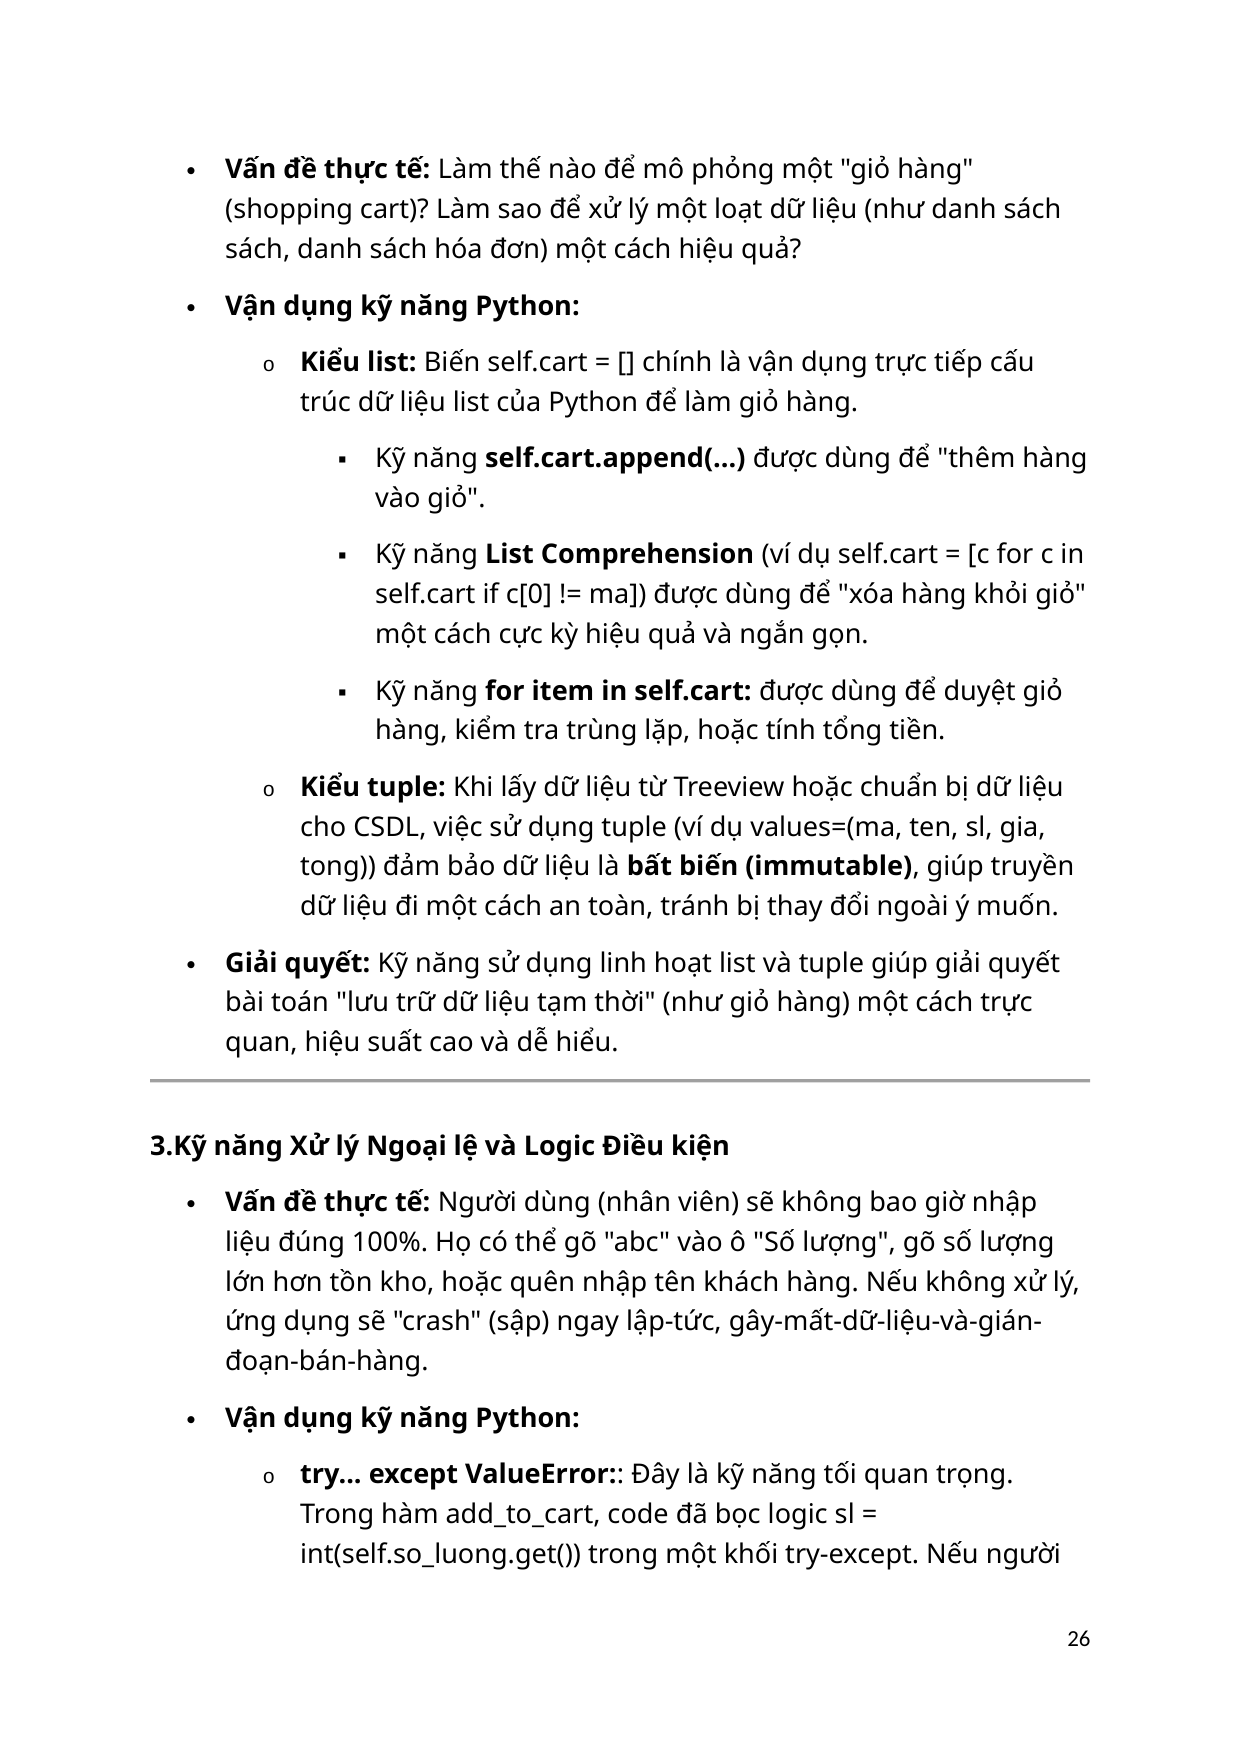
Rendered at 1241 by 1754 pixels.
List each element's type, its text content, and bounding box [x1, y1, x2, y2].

text 3.Kỹ năng Xử lý Ngoại lệ và Logic Điều kiện [150, 1126, 1090, 1163]
list Vấn đề thực tế: Người dùng (nhân viên) sẽ không bao giờ nhập liệu đúng 100%. Họ có thể gõ "abc" vào ô "Số lượng", gõ số lượng lớn hơn tồn kho, hoặc quên nhập tên khách hàng. Nếu không xử lý, ứng dụng sẽ "crash" (sập) ngay lập-tức, gây-mất-dữ-liệu-và-gián-đoạn-bán-hàng. [187, 1182, 1090, 1378]
list Kỹ năng self.cart.append(...) được dùng để "thêm hàng vào giỏ". [337, 439, 1090, 515]
list Kiểu list: Biến self.cart = [] chính là vận dụng trực tiếp cấu trúc dữ liệu list của Python để làm giỏ hàng. [262, 342, 1090, 419]
list Vận dụng kỹ năng Python: [187, 1398, 1090, 1435]
list Kiểu tuple: Khi lấy dữ liệu từ Treeview hoặc chuẩn bị dữ liệu cho CSDL, việc sử dụng tuple (ví dụ values=(ma, ten, sl, gia, tong)) đảm bảo dữ liệu là bất biến (immutable), giúp truyền dữ liệu đi một cách an toàn, tránh bị thay đổi ngoài ý muốn. [262, 767, 1090, 923]
list Kỹ năng List Comprehension (ví dụ self.cart = [c for c in self.cart if c[0] != ma]) được dùng để "xóa hàng khỏi giỏ" một cách cực kỳ hiệu quả và ngắn gọn. [337, 535, 1090, 651]
list Giải quyết: Kỹ năng sử dụng linh hoạt list và tuple giúp giải quyết bài toán "lưu trữ dữ liệu tạm thời" (như giỏ hàng) một cách trực quan, hiệu suất cao và dễ hiểu. [187, 943, 1090, 1059]
list Kỹ năng for item in self.cart: được dùng để duyệt giỏ hàng, kiểm tra trùng lặp, hoặc tính tổng tiền. [337, 671, 1090, 748]
list Vận dụng kỹ năng Python: [187, 286, 1090, 323]
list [262, 1454, 1090, 1571]
list Vấn đề thực tế: Làm thế nào để mô phỏng một "giỏ hàng" (shopping cart)? Làm sao để xử lý một loạt dữ liệu (như danh sách sách, danh sách hóa đơn) một cách hiệu quả? [187, 150, 1090, 266]
